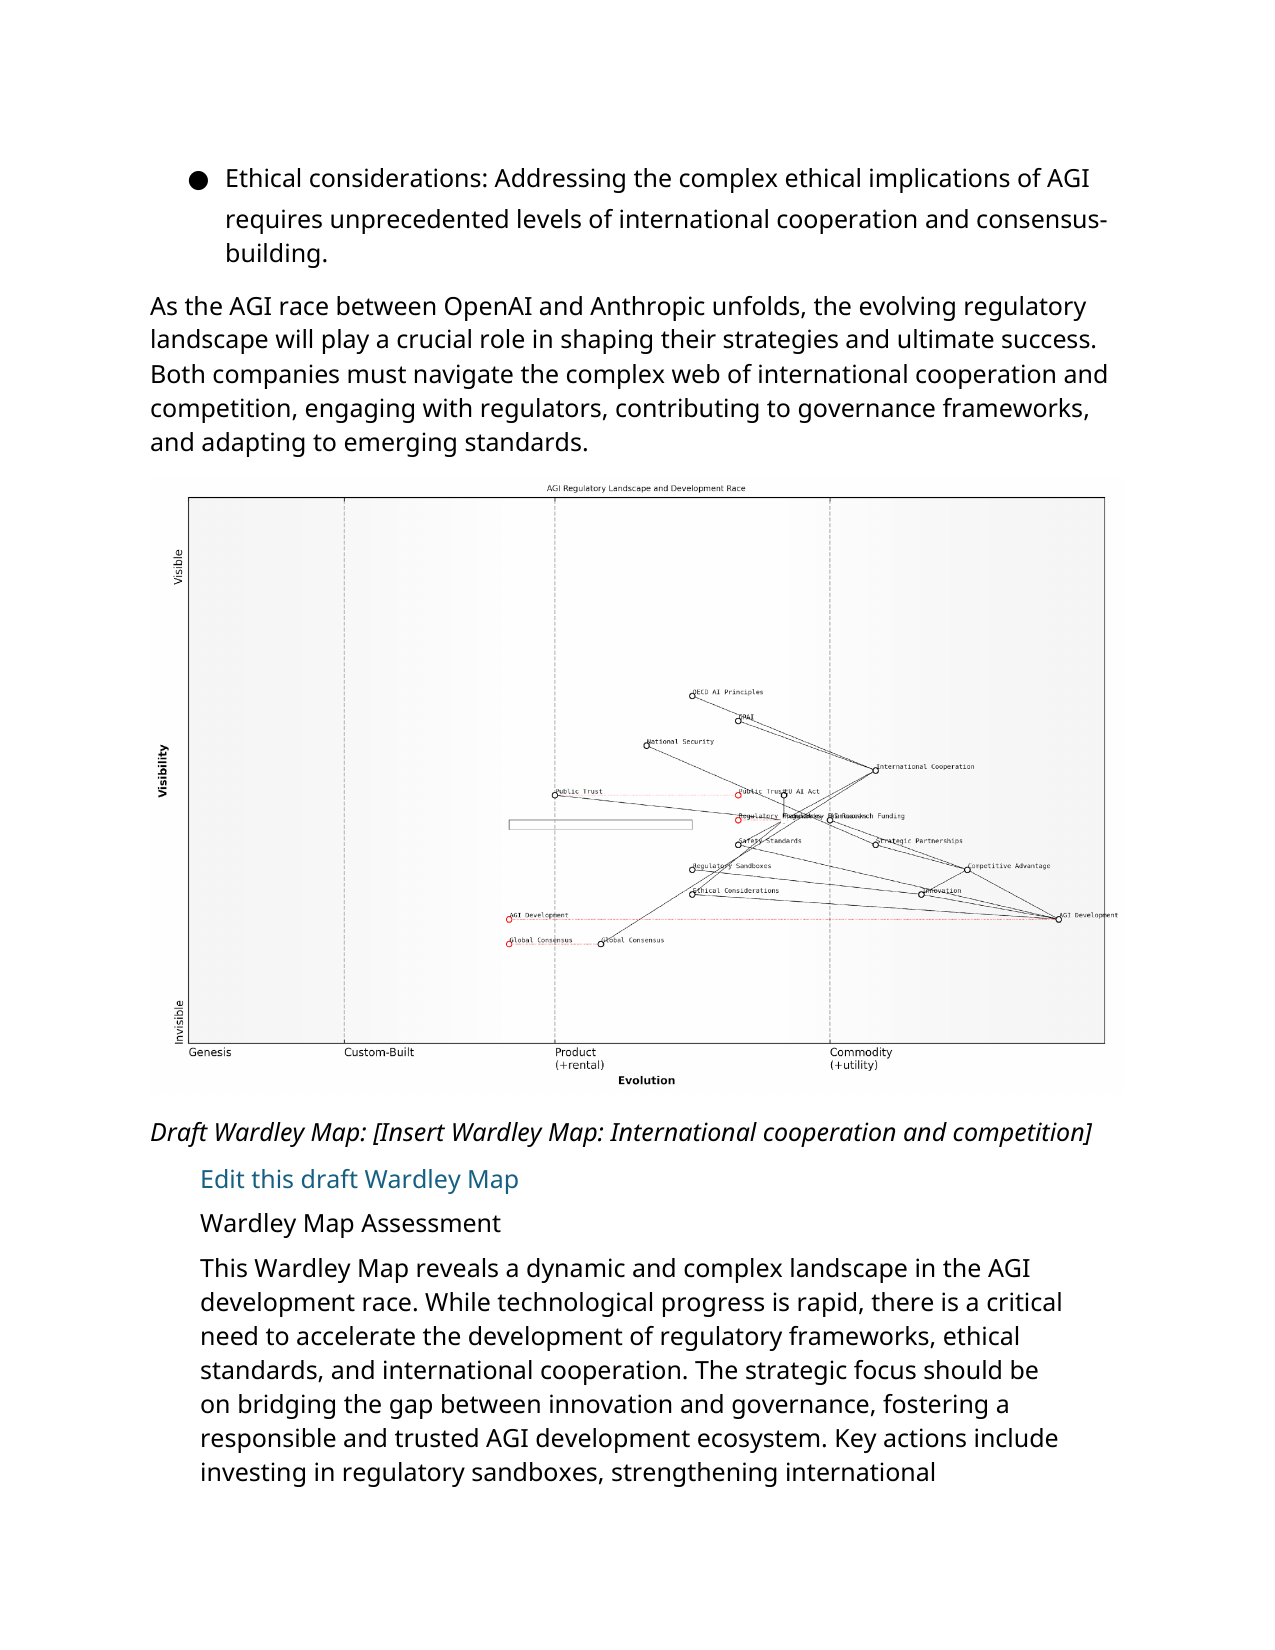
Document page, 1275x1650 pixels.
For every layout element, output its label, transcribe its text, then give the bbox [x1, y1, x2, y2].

text Draft Wardley Map: [Insert Wardley Map: International cooperation and competition] [150, 1115, 1125, 1149]
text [200, 1250, 1075, 1489]
text Edit this draft Wardley Map [200, 1161, 1075, 1195]
text Wardley Map Assessment [200, 1206, 1075, 1240]
text As the AGI race between OpenAI and Anthropic unfolds, the evolving regulatory landscape will play a crucial role in shaping their strategies and ultimate success. Both companies must navigate the complex web of international cooperation and competition, engaging with regulators, contributing to governance frameworks, and adapting to emerging standards. [150, 288, 1125, 458]
list Ethical considerations: Addressing the complex ethical implications of AGI requires unprecedented levels of international cooperation and consensus-building. [187, 150, 1125, 269]
picture [150, 477, 1125, 1094]
